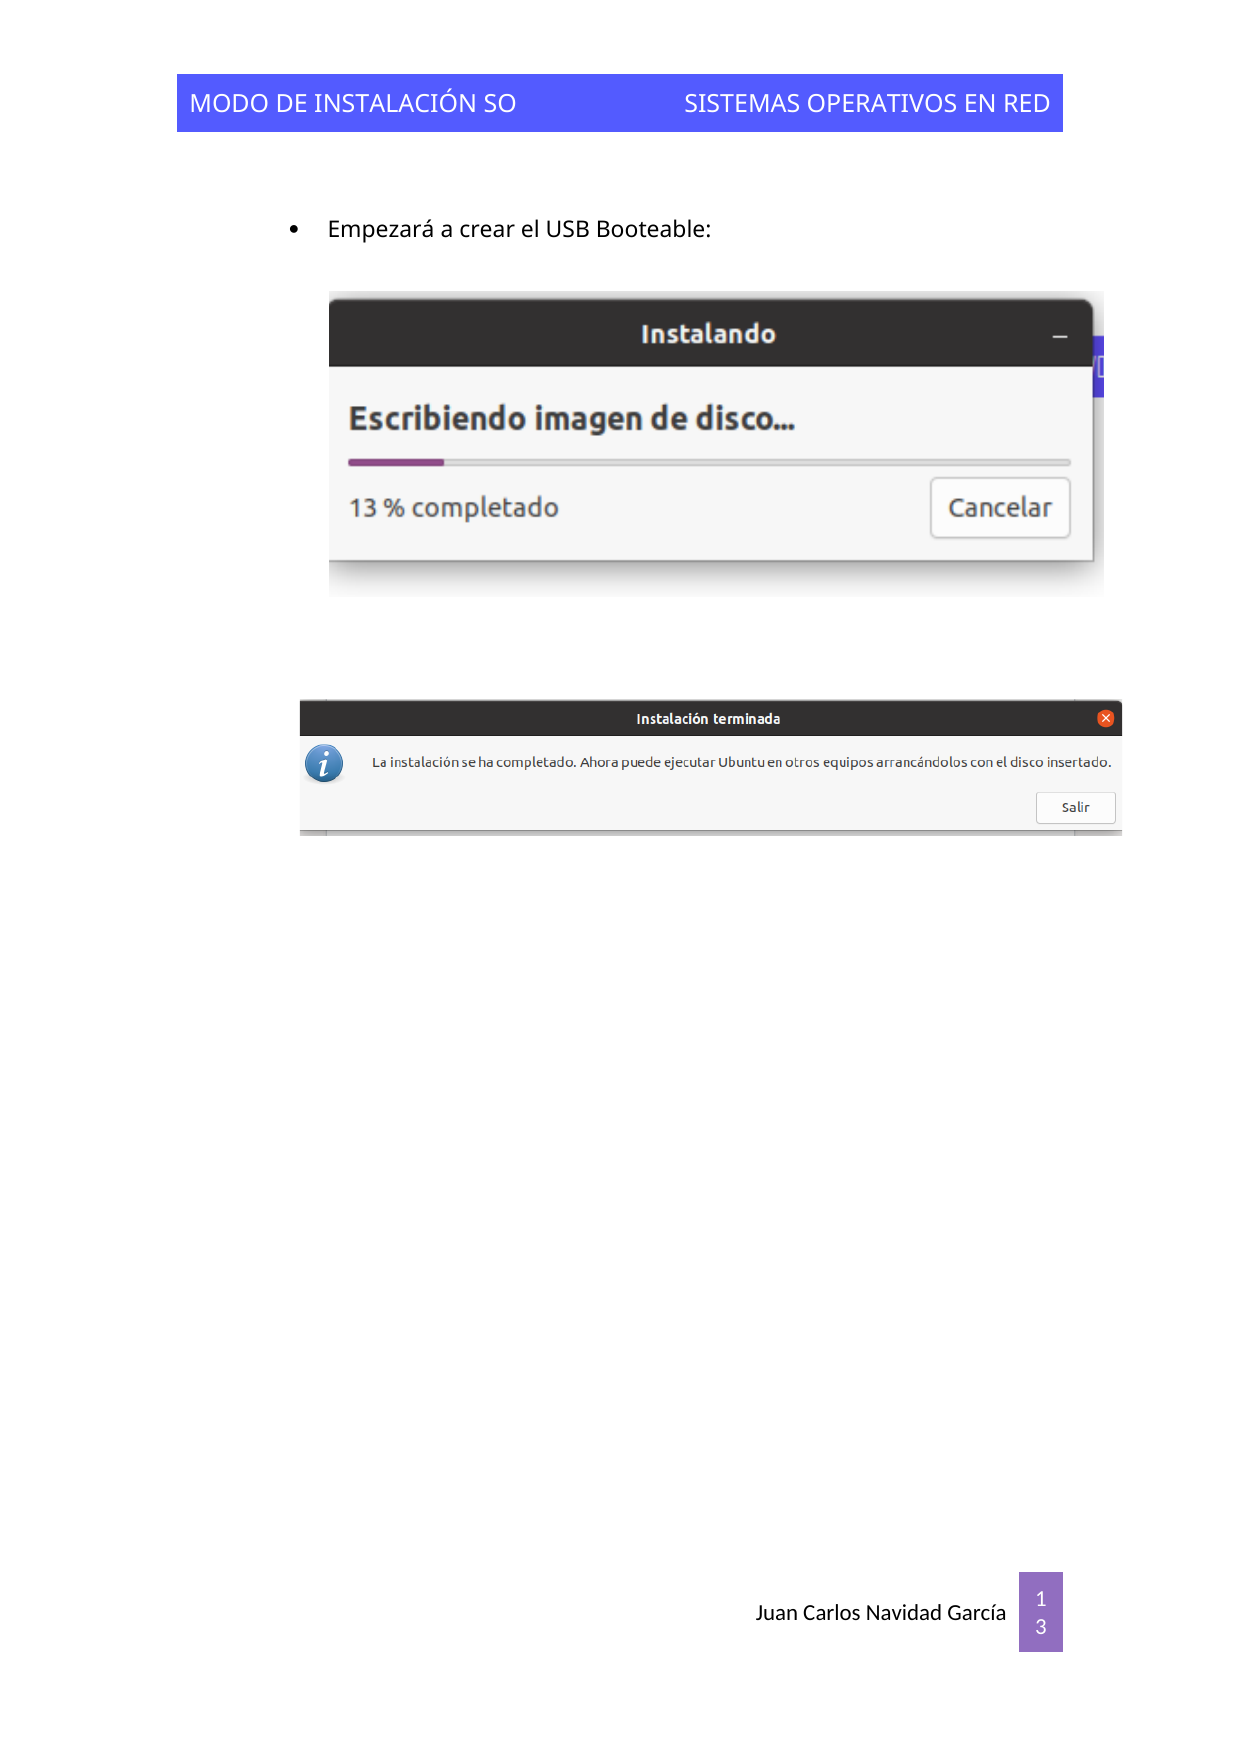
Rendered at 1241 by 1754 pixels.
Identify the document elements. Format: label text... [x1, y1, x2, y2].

picture [329, 291, 1104, 597]
picture [299, 699, 1123, 836]
list Empezará a crear el USB Booteable: [290, 213, 1063, 244]
